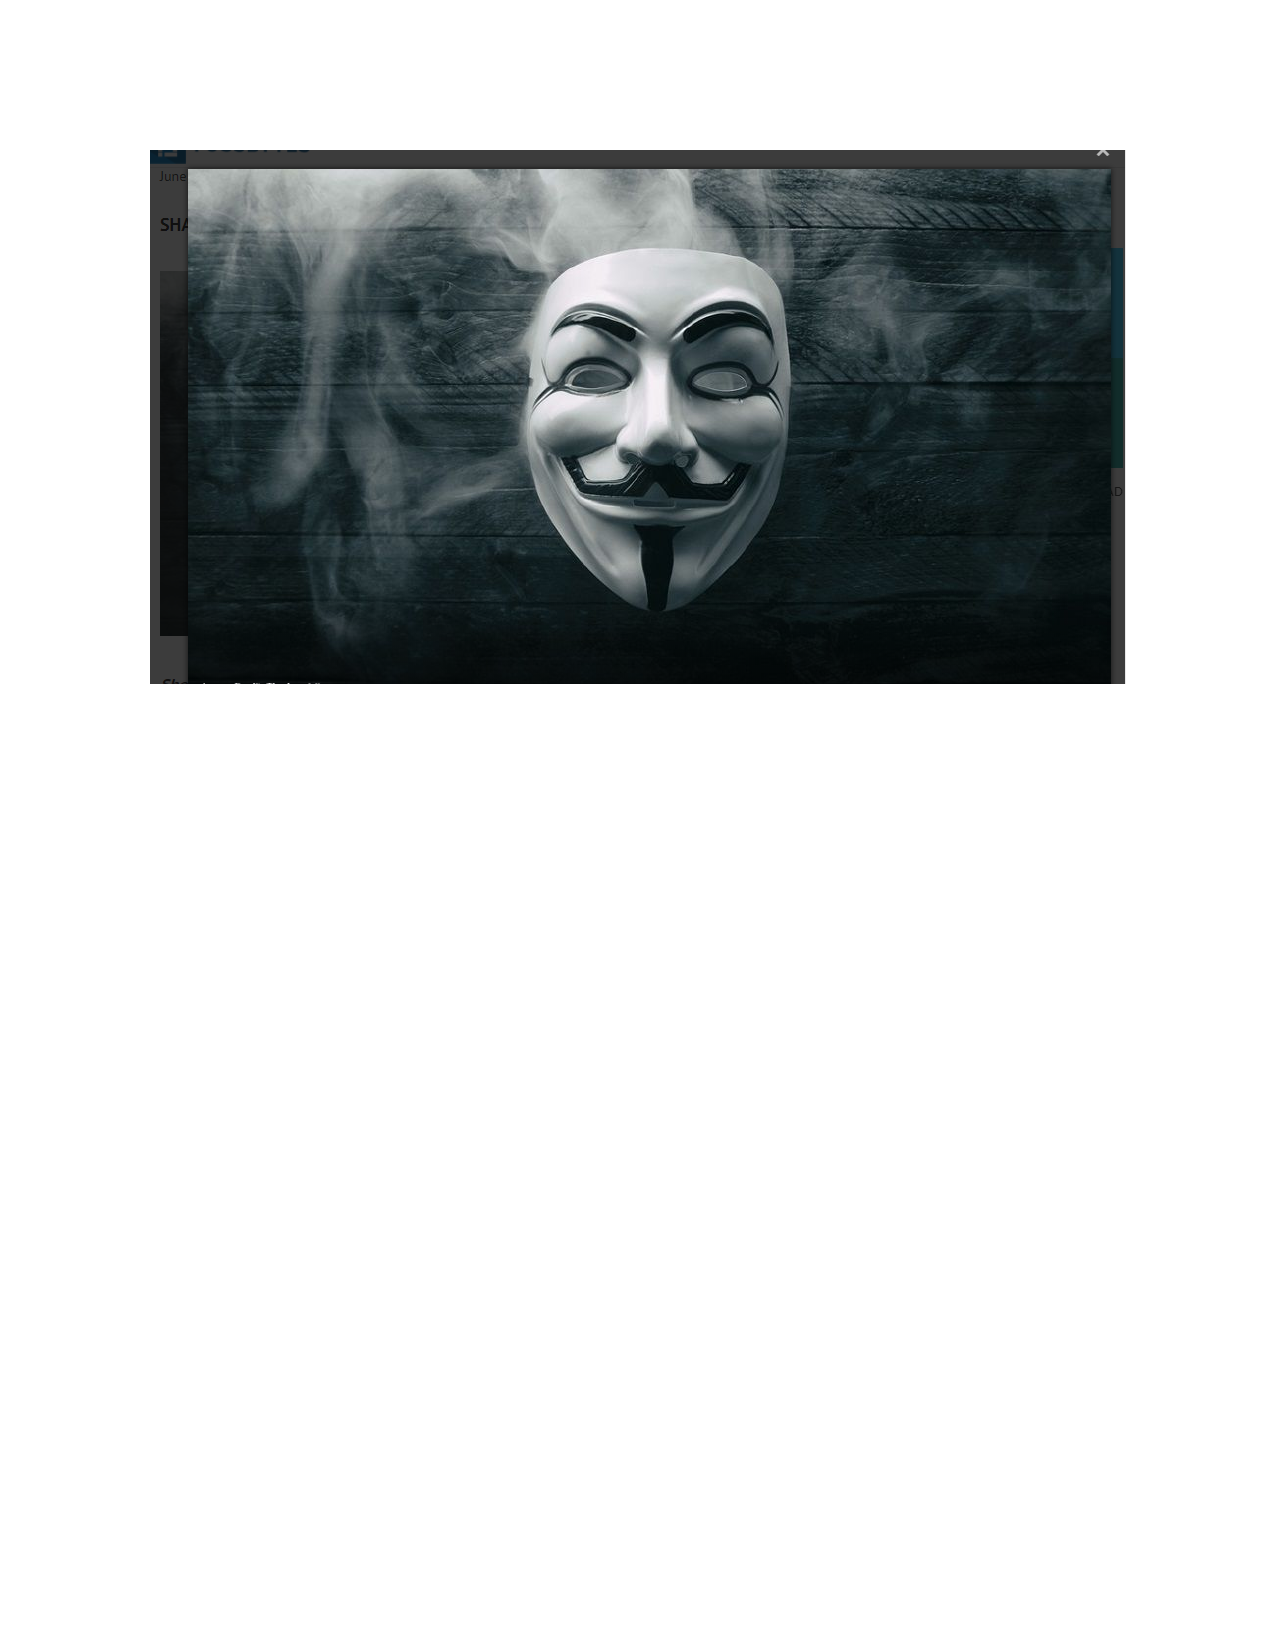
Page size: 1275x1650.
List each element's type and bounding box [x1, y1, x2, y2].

picture [150, 150, 1125, 684]
